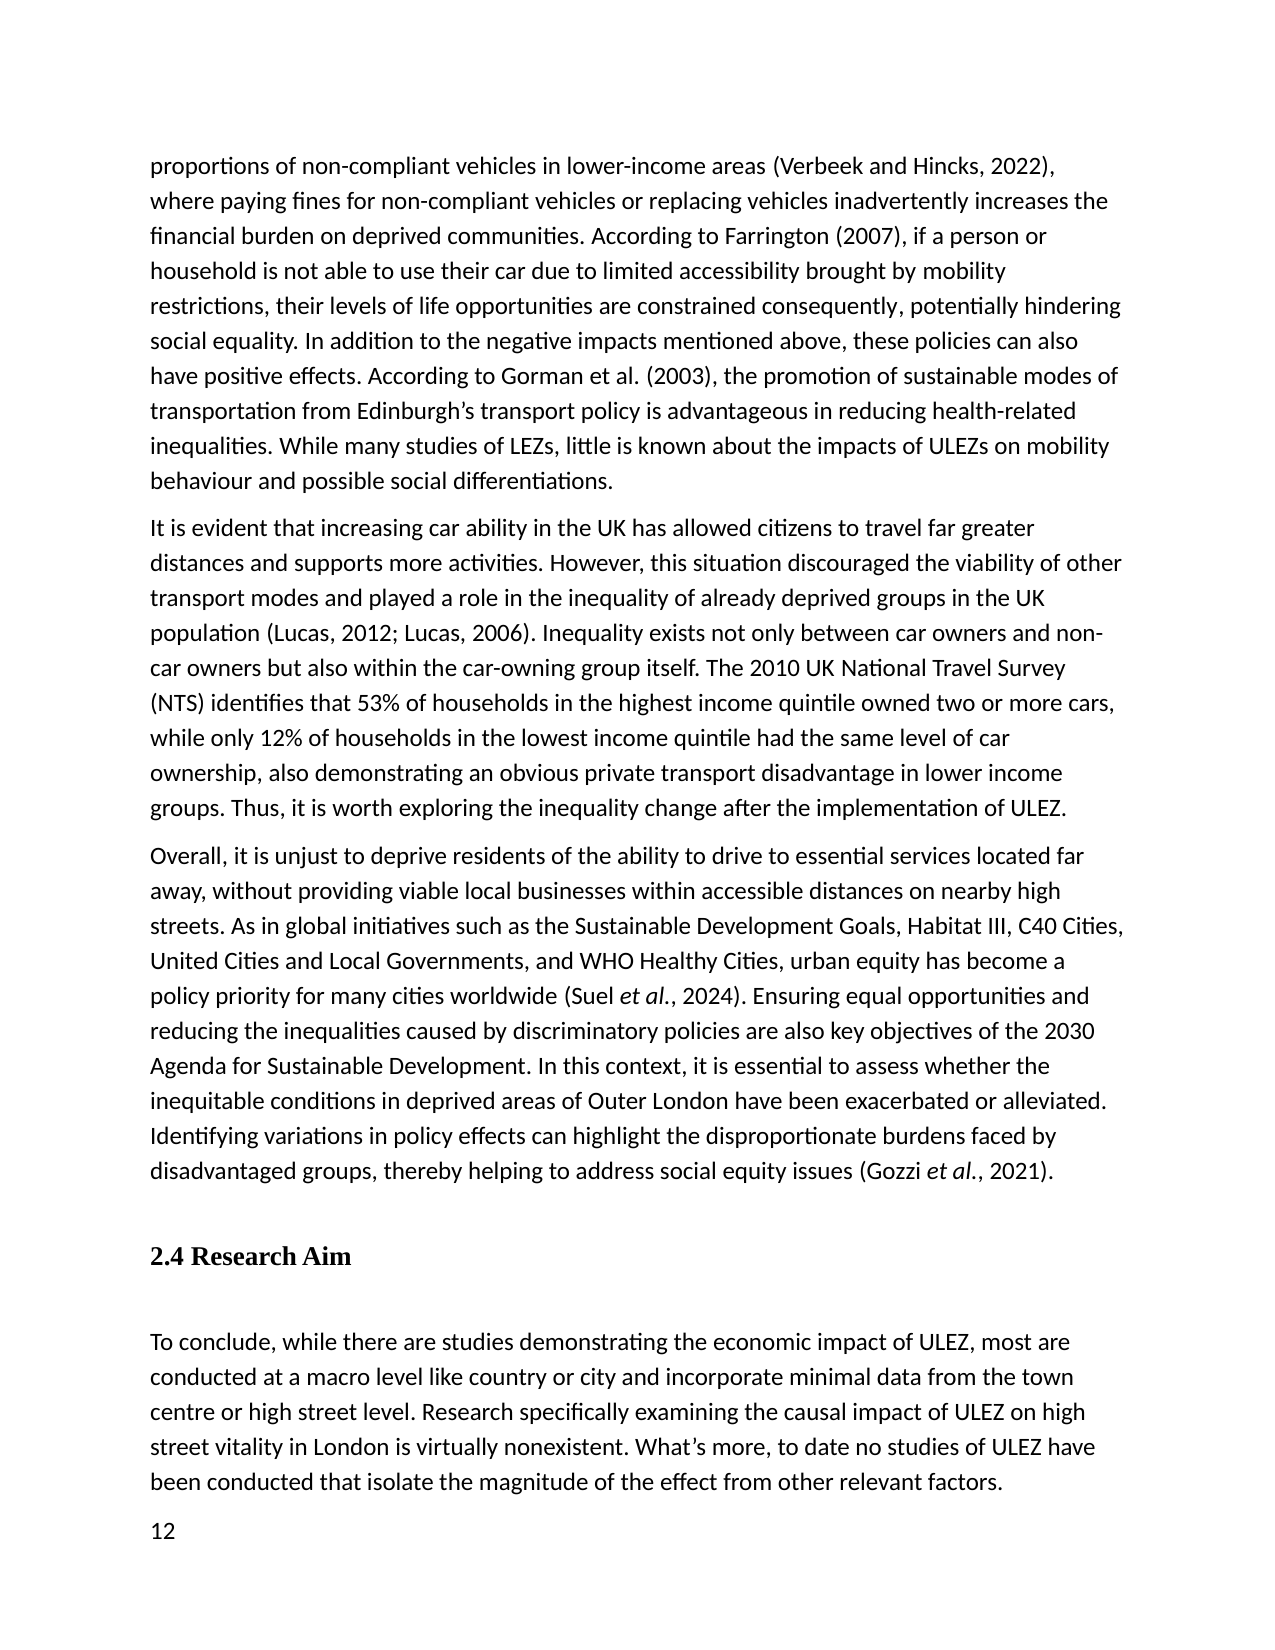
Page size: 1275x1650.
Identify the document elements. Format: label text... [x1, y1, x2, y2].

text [150, 150, 1125, 496]
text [150, 1326, 1125, 1496]
text Overall, it is unjust to deprive residents of the ability to drive to essential services located far away, without providing viable local businesses within accessible distances on nearby high streets. As in global initiatives such as the Sustainable Development Goals, Habitat III, C40 Cities, United Cities and Local Governments, and WHO Healthy Cities, urban equity has become a policy priority for many cities worldwide (Suel et al., 2024). Ensuring equal opportunities and reducing the inequalities caused by discriminatory policies are also key objectives of the 2030 Agenda for Sustainable Development. In this context, it is essential to assess whether the inequitable conditions in deprived areas of Outer London have been exacerbated or alleviated. Identifying variations in policy effects can highlight the disproportionate burdens faced by disadvantaged groups, thereby helping to address social equity issues (Gozzi et al., 2021). [150, 840, 1125, 1186]
subtitle Research Aim [150, 1240, 1125, 1271]
text It is evident that increasing car ability in the UK has allowed citizens to travel far greater distances and supports more activities. However, this situation discouraged the viability of other transport modes and played a role in the inequality of already deprived groups in the UK population (Lucas, 2012; Lucas, 2006). Inequality exists not only between car owners and non-car owners but also within the car-owning group itself. The 2010 UK National Travel Survey (NTS) identifies that 53% of households in the highest income quintile owned two or more cars, while only 12% of households in the lowest income quintile had the same level of car ownership, also demonstrating an obvious private transport disadvantage in lower income groups. Thus, it is worth exploring the inequality change after the implementation of ULEZ. [150, 512, 1125, 823]
